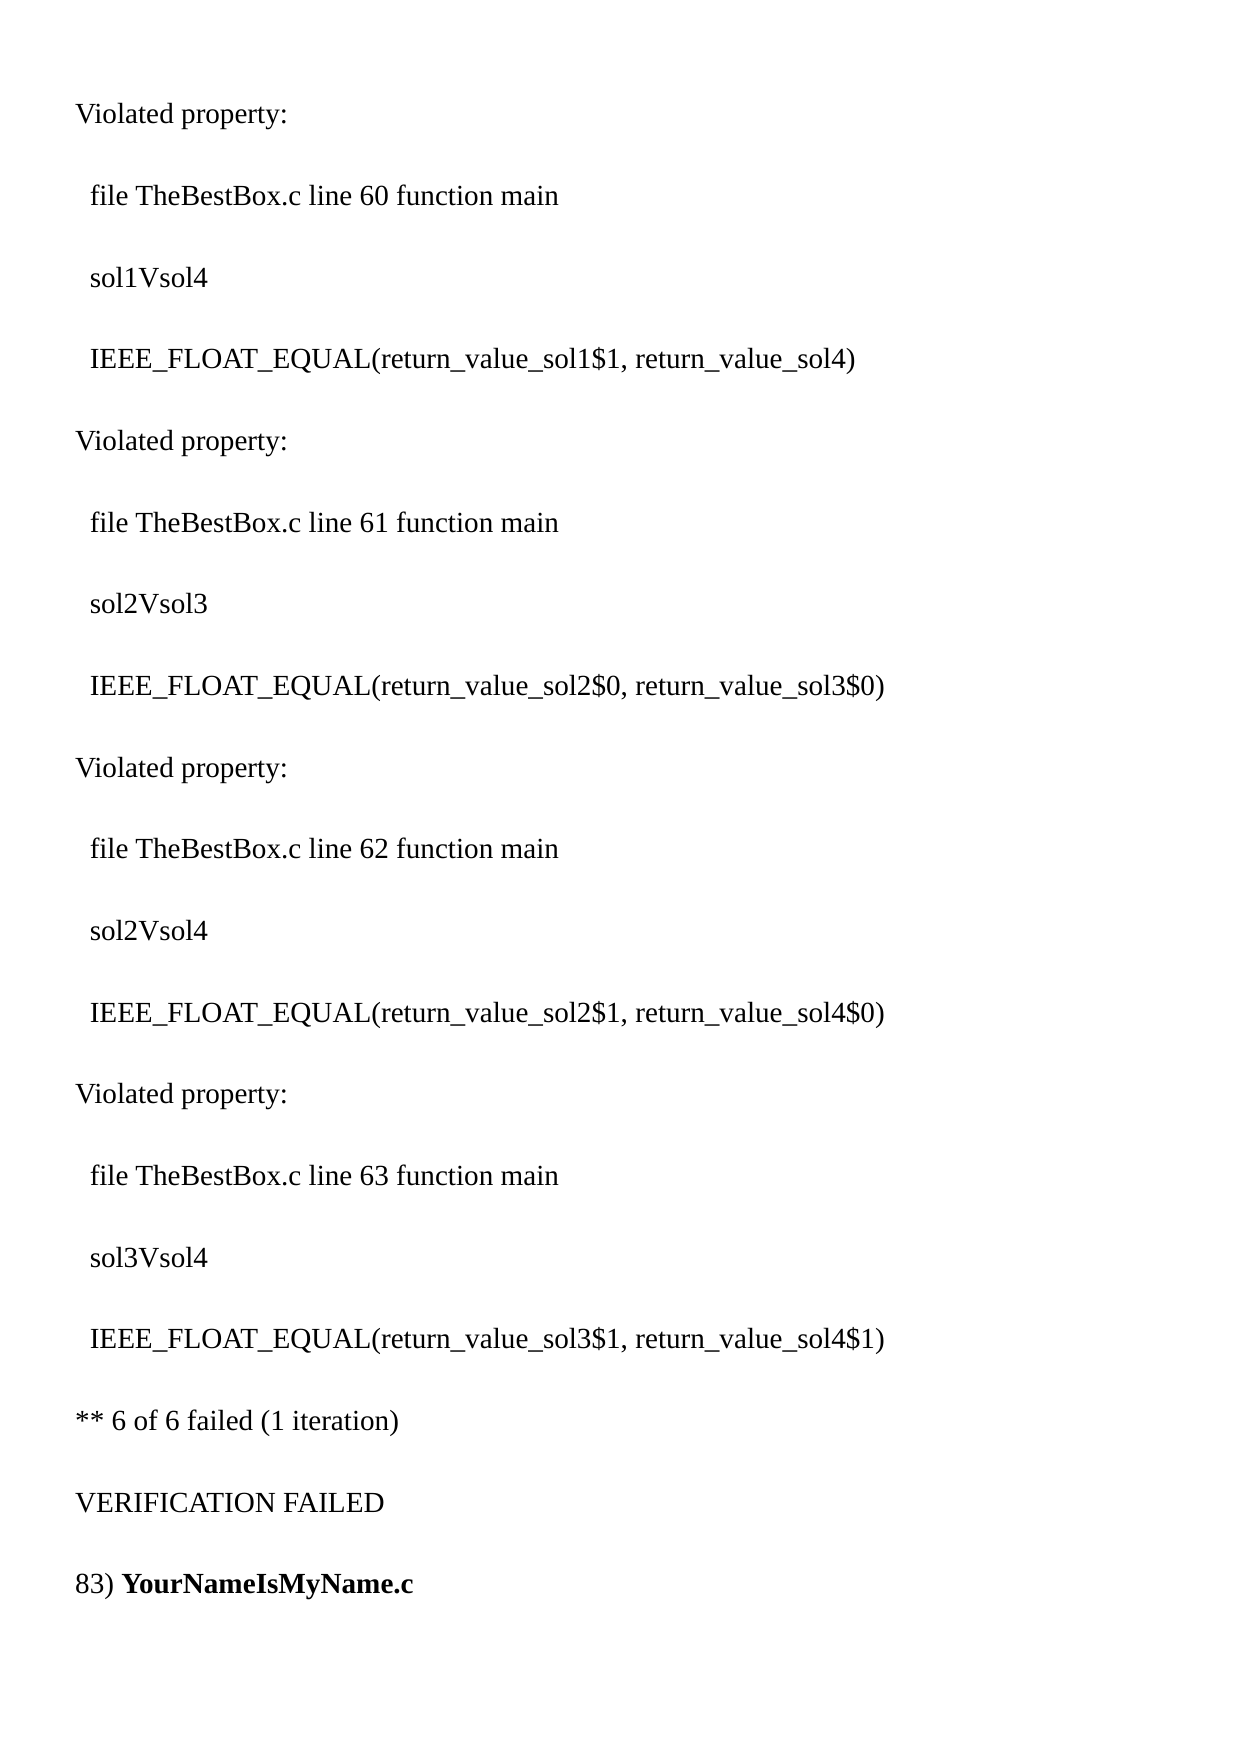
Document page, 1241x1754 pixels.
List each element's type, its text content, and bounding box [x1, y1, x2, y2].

text IEEE_FLOAT_EQUAL(return_value_sol2$1, return_value_sol4$0) [75, 979, 1165, 1044]
text IEEE_FLOAT_EQUAL(return_value_sol3$1, return_value_sol4$1) [75, 1306, 1165, 1371]
text 83) YourNameIsMyName.c [75, 1551, 1165, 1616]
text Violated property: [75, 81, 1165, 146]
text Violated property: [75, 734, 1165, 799]
text file TheBestBox.c line 61 function main [75, 489, 1165, 554]
text file TheBestBox.c line 60 function main [75, 162, 1165, 227]
text Violated property: [75, 407, 1165, 472]
text sol3Vsol4 [75, 1224, 1165, 1289]
text sol2Vsol4 [75, 897, 1165, 962]
text sol1Vsol4 [75, 244, 1165, 309]
text sol2Vsol3 [75, 571, 1165, 636]
text ** 6 of 6 failed (1 iteration) [75, 1387, 1165, 1452]
text IEEE_FLOAT_EQUAL(return_value_sol1$1, return_value_sol4) [75, 326, 1165, 391]
text IEEE_FLOAT_EQUAL(return_value_sol2$0, return_value_sol3$0) [75, 652, 1165, 717]
text file TheBestBox.c line 63 function main [75, 1142, 1165, 1207]
text file TheBestBox.c line 62 function main [75, 816, 1165, 881]
text VERIFICATION FAILED [75, 1469, 1165, 1534]
text Violated property: [75, 1061, 1165, 1126]
